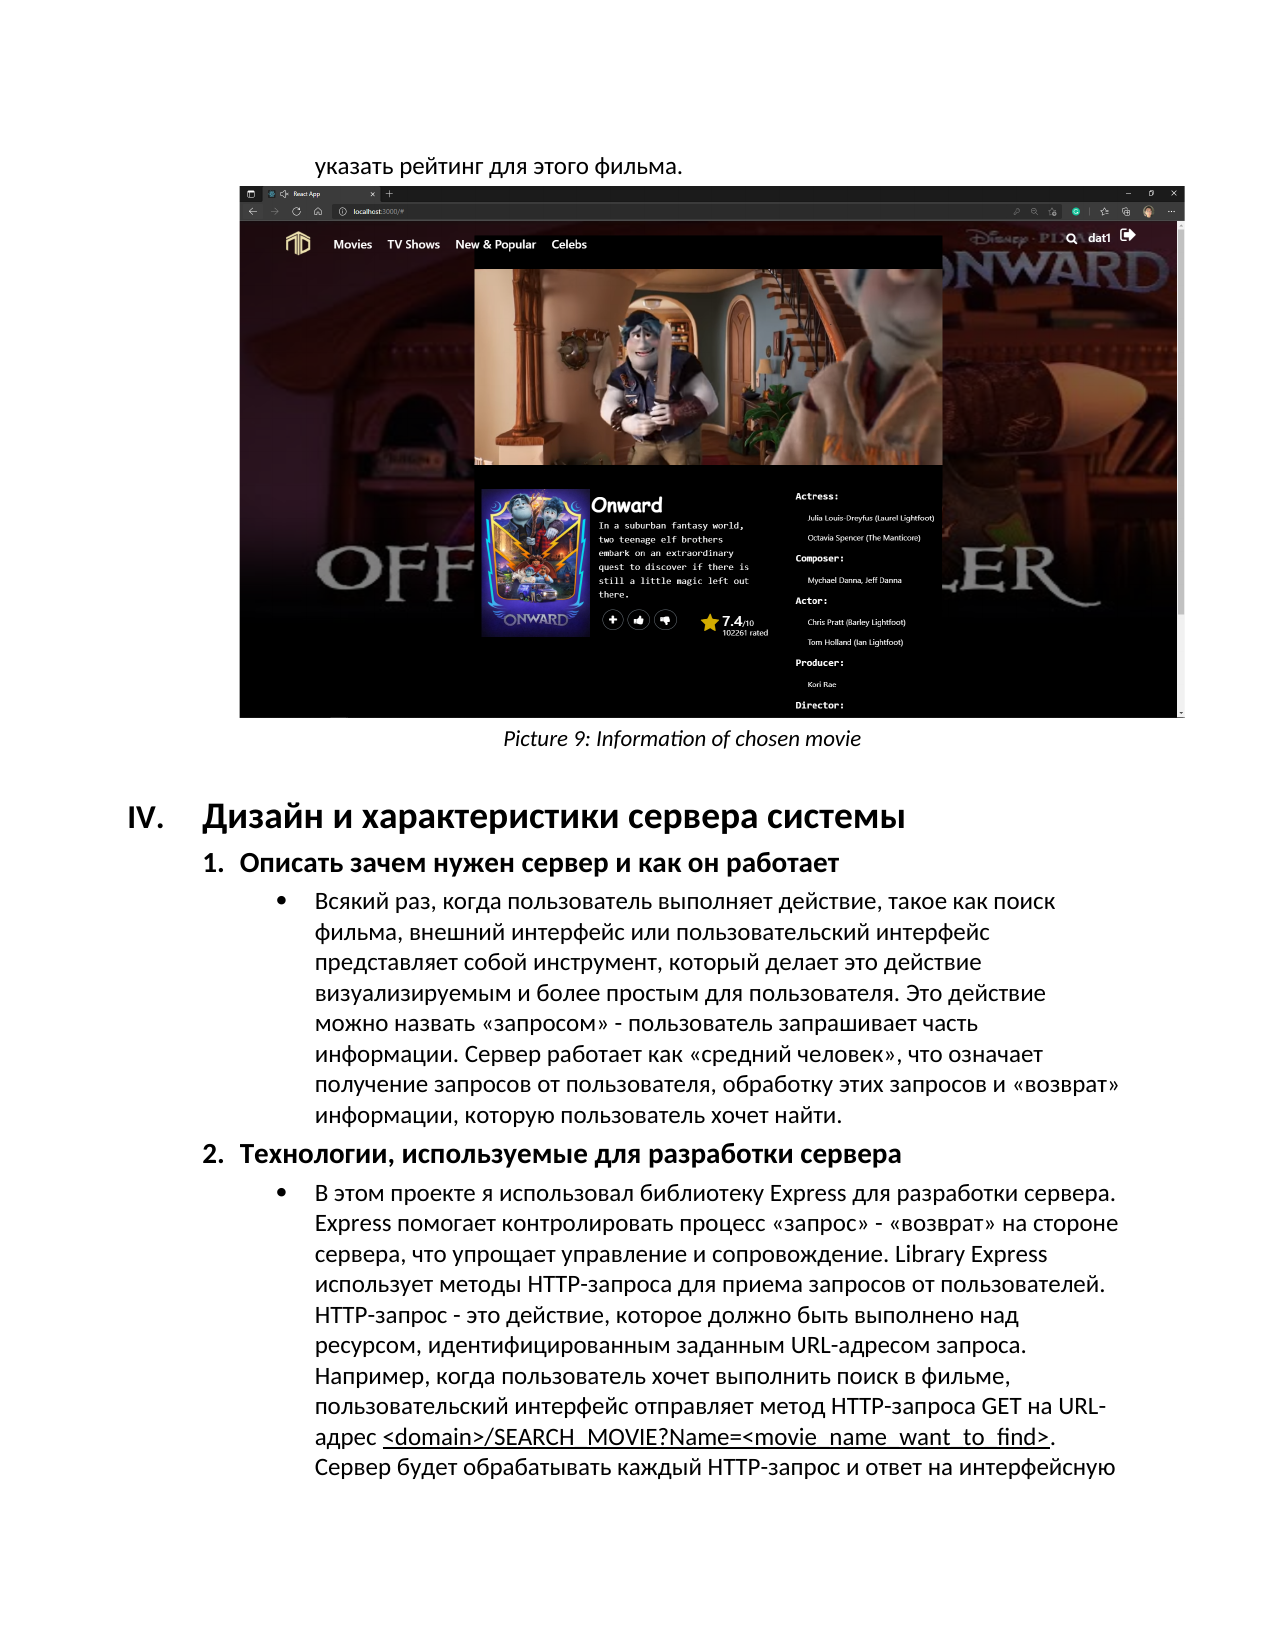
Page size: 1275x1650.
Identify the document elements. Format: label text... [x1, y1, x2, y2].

picture [239, 186, 1185, 718]
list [277, 150, 1125, 181]
list Всякий раз, когда пользователь выполняет действие, такое как поиск фильма, внешний интерфейс или пользовательский интерфейс представляет собой инструмент, который делает это действие визуализируемым и более простым для пользователя. Это действие можно назвать «запросом» - пользователь запрашивает часть информации. Сервер работает как «средний человек», что означает получение запросов от пользователя, обработку этих запросов и «возврат» информации, которую пользователь хочет найти. [277, 885, 1125, 1129]
list Описать зачем нужен сервер и как он работает [202, 844, 1125, 879]
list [277, 1177, 1125, 1482]
text Picture 9: Information of chosen movie [239, 724, 1125, 752]
list Дизайн и характеристики сервера системы [164, 792, 1125, 838]
list Технологии, используемые для разработки сервера [202, 1135, 1125, 1171]
